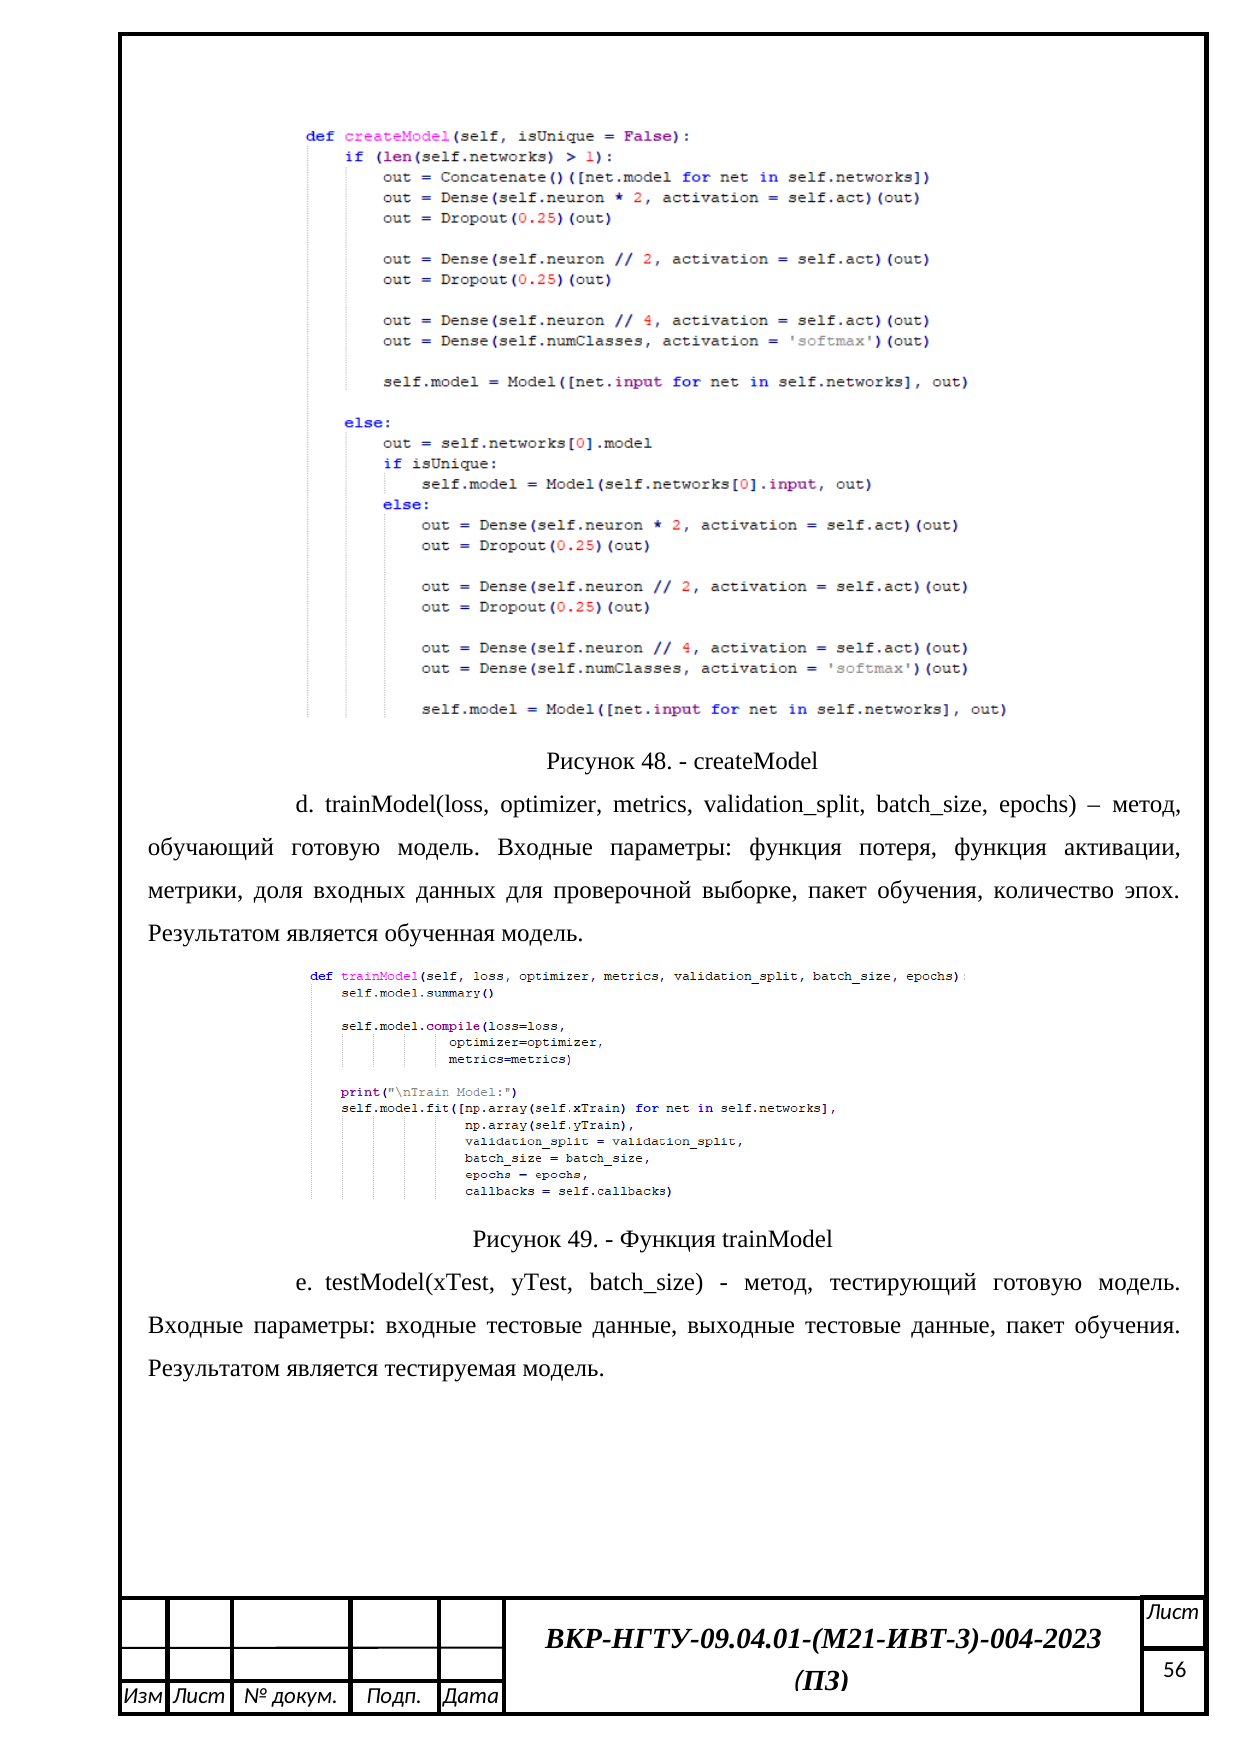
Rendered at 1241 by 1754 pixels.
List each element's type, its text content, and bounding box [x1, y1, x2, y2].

picture [295, 961, 965, 1211]
picture [295, 118, 1060, 732]
text Рисунок 49. - Функция trainModel [369, 1224, 1181, 1253]
text Рисунок 48. - createModel [148, 746, 1181, 775]
list testModel(xTest, yTest, batch_size) - метод, тестирующий готовую модель. Входные параметры: входные тестовые данные, выходные тестовые данные, пакет обучения. Результатом является тестируемая модель. [148, 1267, 1181, 1382]
list trainModel(loss, optimizer, metrics, validation_split, batch_size, epochs) – метод, обучающий готовую модель. Входные параметры: функция потеря, функция активации, метрики, доля входных данных для проверочной выборке, пакет обучения, количество эпох. Результатом является обученная модель. [148, 789, 1181, 947]
